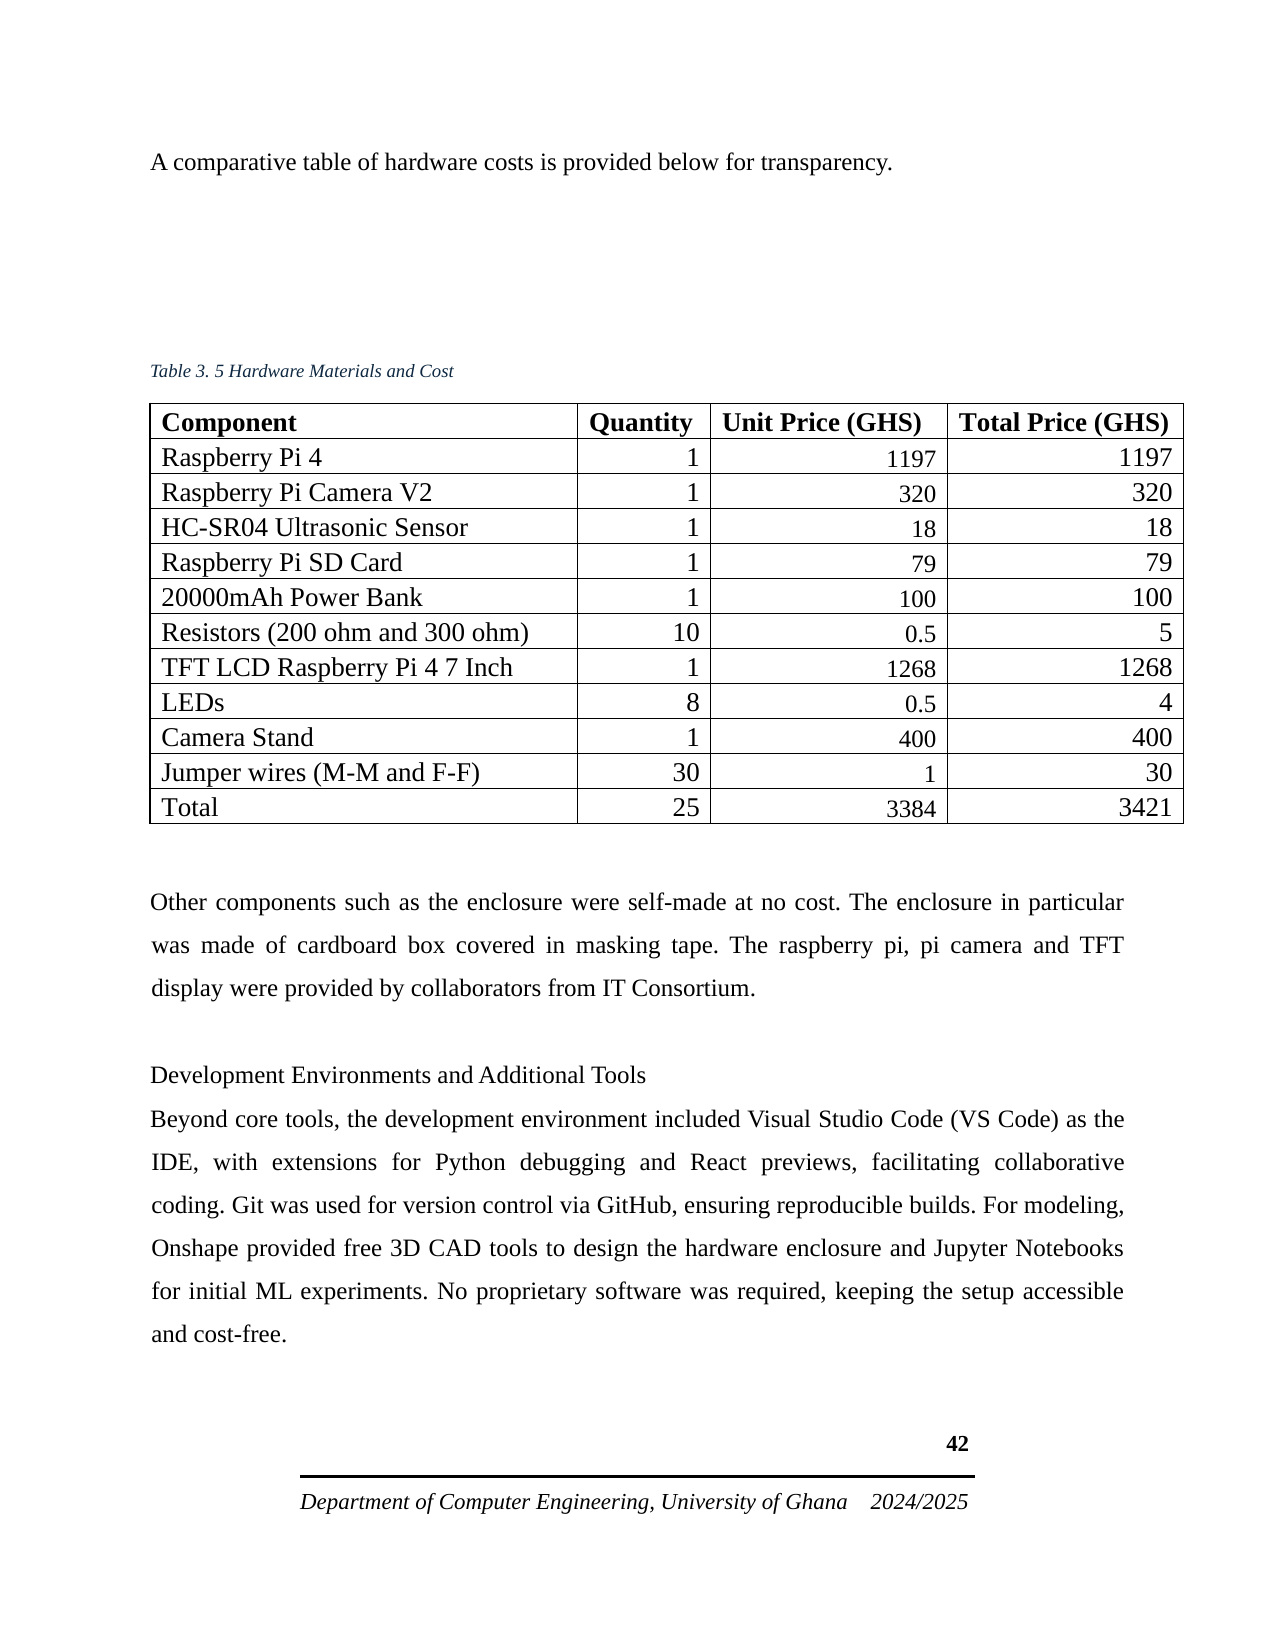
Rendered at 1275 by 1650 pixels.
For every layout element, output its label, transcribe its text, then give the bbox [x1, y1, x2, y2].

table_cell 18 [948, 509, 1183, 542]
table_cell 30 [948, 754, 1183, 787]
text A comparative table of hardware costs is provided below for transparency. [150, 147, 1125, 176]
table_cell 0.5 [711, 684, 947, 717]
table_cell 8 [578, 684, 710, 717]
table_cell 100 [948, 579, 1183, 612]
table_header Total Price (GHS) [948, 404, 1183, 437]
table_cell 1197 [711, 439, 947, 472]
table_cell 79 [948, 544, 1183, 577]
table_cell 1 [578, 719, 710, 752]
table_cell 4 [948, 684, 1183, 717]
table_header Unit Price (GHS) [711, 404, 947, 437]
table_cell 1268 [948, 649, 1183, 682]
table_cell 320 [711, 474, 947, 507]
table_cell 1 [578, 509, 710, 542]
table_cell 20000mAh Power Bank [151, 579, 577, 612]
text Beyond core tools, the development environment included Visual Studio Code (VS Code) as the IDE, with extensions for Python debugging and React previews, facilitating collaborative coding. Git was used for version control via GitHub, ensuring reproducible builds. For modeling, Onshape provided free 3D CAD tools to design the hardware enclosure and Jupyter Notebooks for initial ML experiments. No proprietary software was required, keeping the setup accessible and cost-free. [150, 1104, 1125, 1348]
table_cell 5 [948, 614, 1183, 647]
table_cell 1 [578, 439, 710, 472]
table_cell 1268 [711, 649, 947, 682]
table_cell LEDs [151, 684, 577, 717]
table_cell 320 [948, 474, 1183, 507]
text Table 3. 5 Hardware Materials and Cost [150, 360, 1125, 382]
table_cell Raspberry Pi 4 [151, 439, 577, 472]
table_cell 10 [578, 614, 710, 647]
table_cell 3384 [711, 789, 947, 822]
table_cell 1 [578, 474, 710, 507]
table_cell Camera Stand [151, 719, 577, 752]
table_header Component [151, 404, 577, 437]
table_cell 79 [711, 544, 947, 577]
table_cell 1 [578, 544, 710, 577]
table_cell 1197 [948, 439, 1183, 472]
table_cell Resistors (200 ohm and 300 ohm) [151, 614, 577, 647]
table_cell 400 [711, 719, 947, 752]
table_cell 18 [711, 509, 947, 542]
table_cell Jumper wires (M-M and F-F) [151, 754, 577, 787]
text Other components such as the enclosure were self-made at no cost. The enclosure in particular was made of cardboard box covered in masking tape. The raspberry pi, pi camera and TFT display were provided by collaborators from IT Consortium. [150, 887, 1125, 1002]
text Development Environments and Additional Tools [150, 1060, 1125, 1089]
table_cell 25 [578, 789, 710, 822]
table_cell 30 [578, 754, 710, 787]
table_cell HC-SR04 Ultrasonic Sensor [151, 509, 577, 542]
table_cell Raspberry Pi SD Card [151, 544, 577, 577]
table_header Quantity [578, 404, 710, 437]
table_cell 1 [578, 649, 710, 682]
table_cell 100 [711, 579, 947, 612]
table_cell 400 [948, 719, 1183, 752]
table_cell 3421 [948, 789, 1183, 822]
table_cell Total [151, 789, 577, 822]
table_cell 0.5 [711, 614, 947, 647]
table_cell 1 [711, 754, 947, 787]
table_cell 1 [578, 579, 710, 612]
table_cell Raspberry Pi Camera V2 [151, 474, 577, 507]
table_cell TFT LCD Raspberry Pi 4 7 Inch [151, 649, 577, 682]
